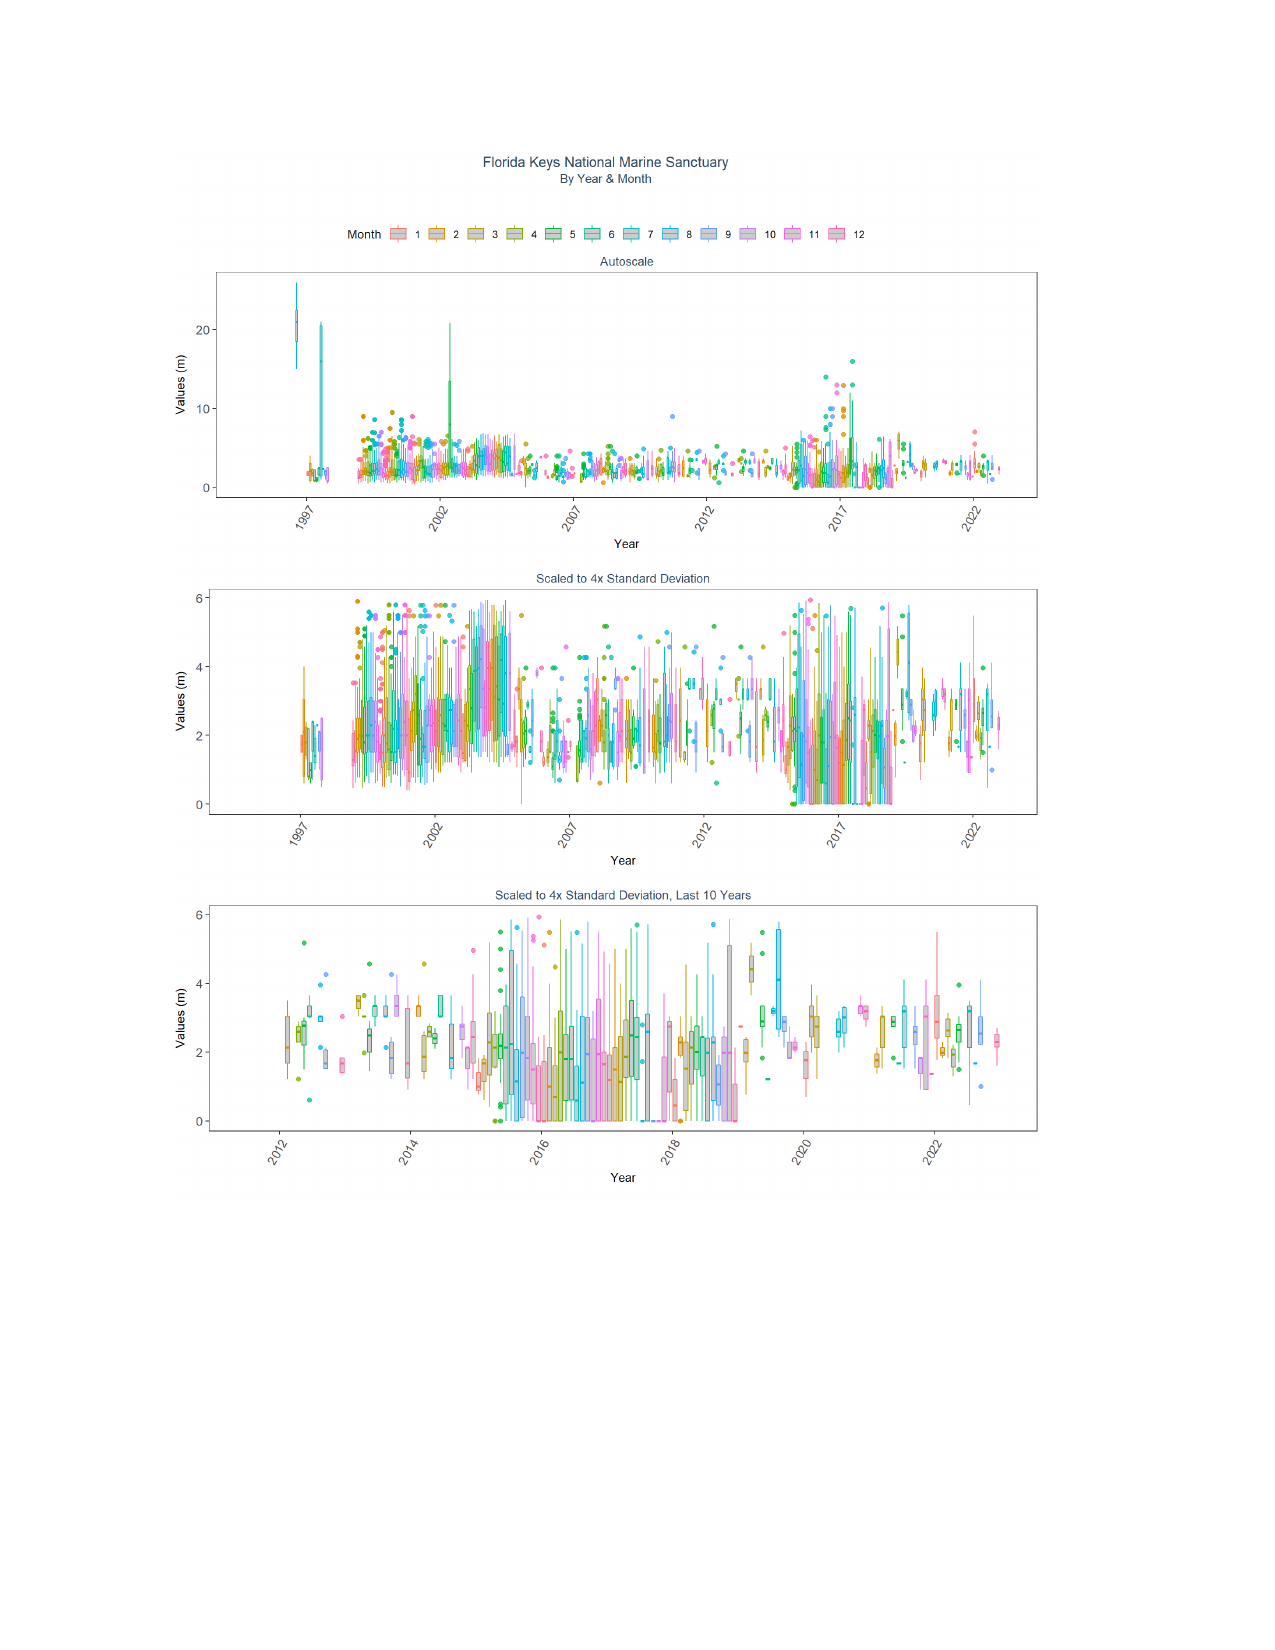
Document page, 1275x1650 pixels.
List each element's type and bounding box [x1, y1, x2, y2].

picture [168, 150, 1044, 1200]
